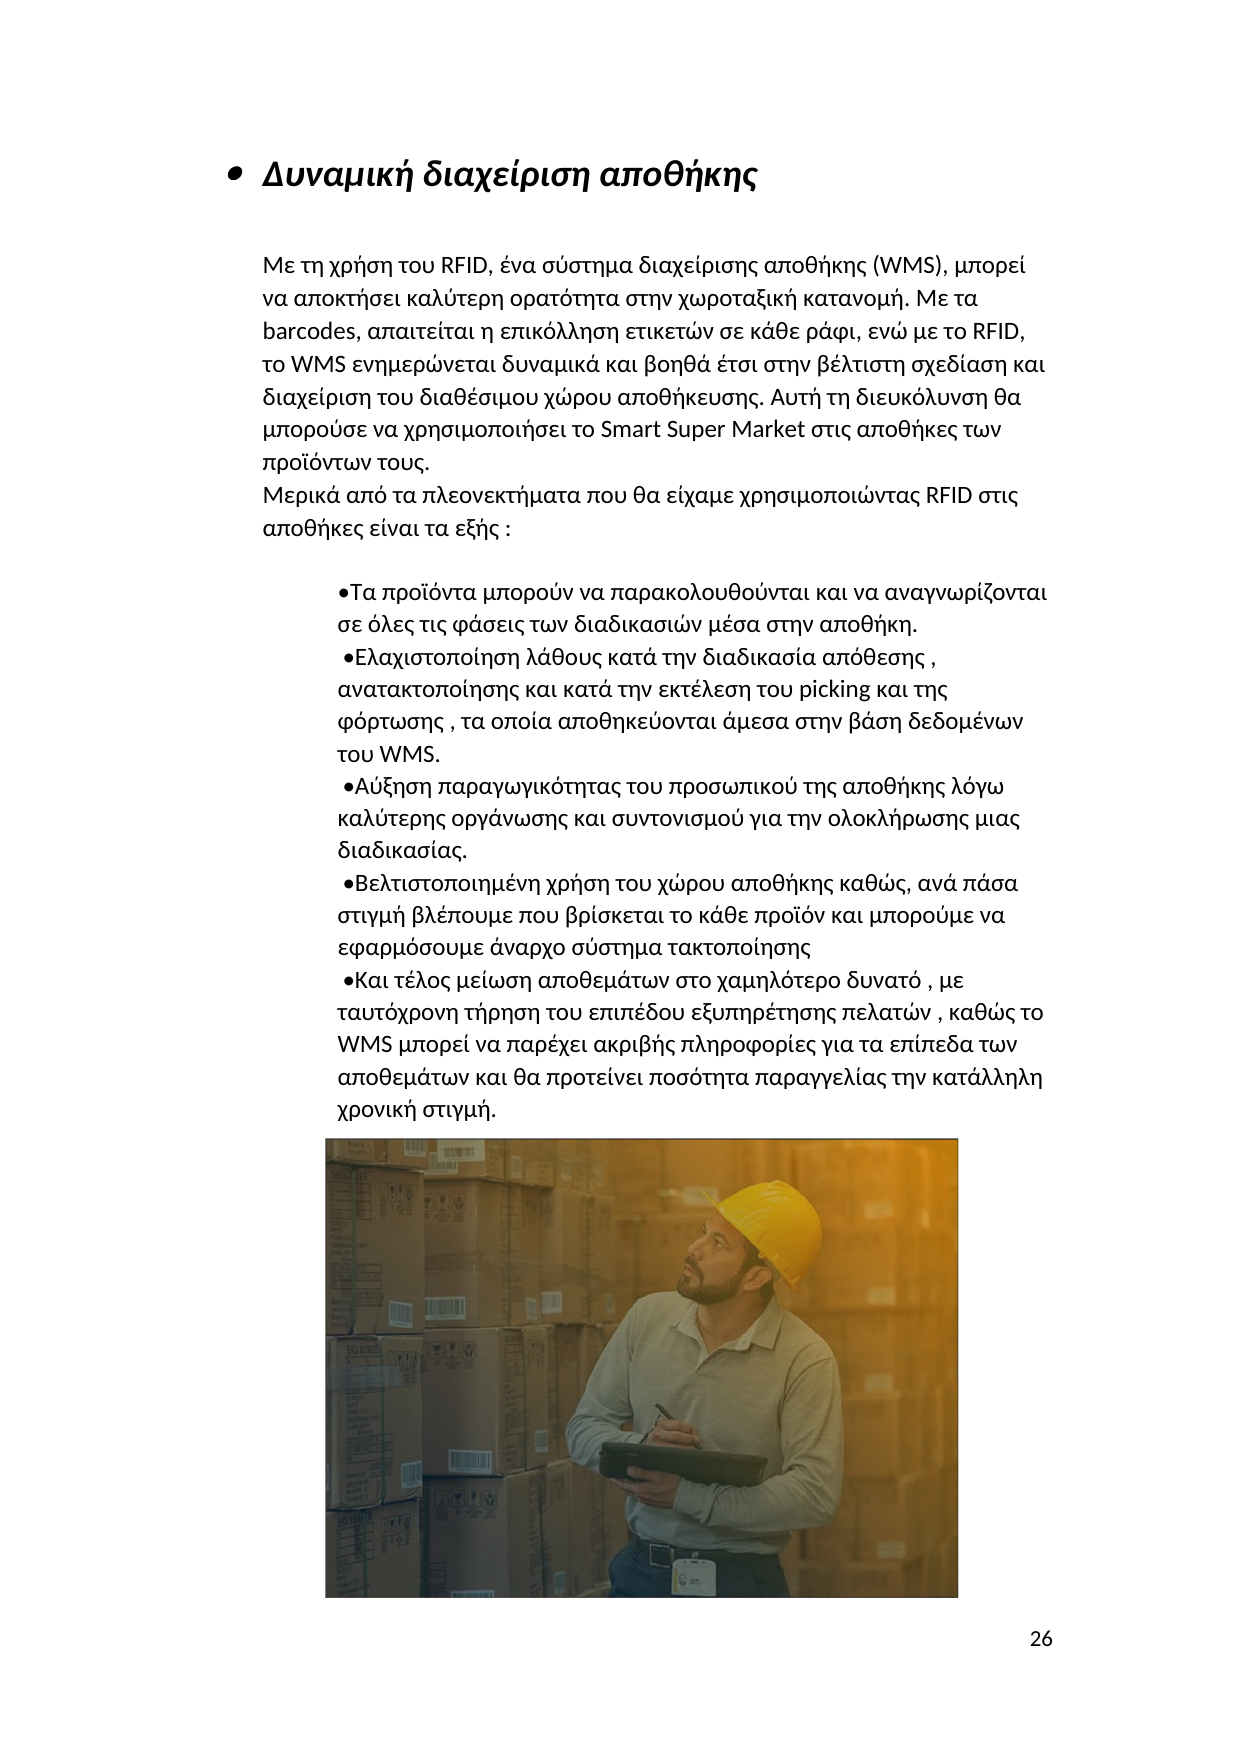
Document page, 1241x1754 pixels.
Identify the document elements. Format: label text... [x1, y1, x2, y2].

list Δυναμική διαχείριση αποθήκης [225, 150, 1053, 196]
list •Βελτιστοποιημένη χρήση του χώρου αποθήκης καθώς, ανά πάσα στιγμή βλέπουμε που βρίσκεται το κάθε προϊόν και μπορούμε να εφαρμόσουμε άναρχο σύστημα τακτοποίησης [337, 867, 1053, 962]
list •Και τέλος μείωση αποθεμάτων στο χαμηλότερο δυνατό , με ταυτόχρονη τήρηση του επιπέδου εξυπηρέτησης πελατών , καθώς το WMS μπορεί να παρέχει ακριβής πληροφορίες για τα επίπεδα των αποθεμάτων και θα προτείνει ποσότητα παραγγελίας την κατάλληλη χρονική στιγμή. [337, 964, 1053, 1123]
list •Τα προϊόντα μπορούν να παρακολουθούνται και να αναγνωρίζονται σε όλες τις φάσεις των διαδικασιών μέσα στην αποθήκη. [337, 544, 1053, 639]
picture [325, 1138, 959, 1598]
list Μερικά από τα πλεονεκτήματα που θα είχαμε χρησιμοποιώντας RFID στις αποθήκες είναι τα εξής : [262, 479, 1053, 542]
list Με τη χρήση του RFID, ένα σύστημα διαχείρισης αποθήκης (WMS), μπορεί να αποκτήσει καλύτερη ορατότητα στην χωροταξική κατανομή. Με τα barcodes, απαιτείται η επικόλληση ετικετών σε κάθε ράφι, ενώ µε το RFID, το WMS ενημερώνεται δυναμικά και βοηθά έτσι στην βέλτιστη σχεδίαση και διαχείριση του διαθέσιμου χώρου αποθήκευσης. Αυτή τη διευκόλυνση θα μπορούσε να χρησιμοποιήσει το Smart Super Market στις αποθήκες των προϊόντων τους. [262, 249, 1053, 477]
list •Ελαχιστοποίηση λάθους κατά την διαδικασία απόθεσης , ανατακτοποίησης και κατά την εκτέλεση του picking και της φόρτωσης , τα οποία αποθηκεύονται άμεσα στην βάση δεδομένων του WMS. [337, 641, 1053, 768]
list •Αύξηση παραγωγικότητας του προσωπικού της αποθήκης λόγω καλύτερης οργάνωσης και συντονισμού για την ολοκλήρωσης μιας διαδικασίας. [337, 770, 1053, 865]
